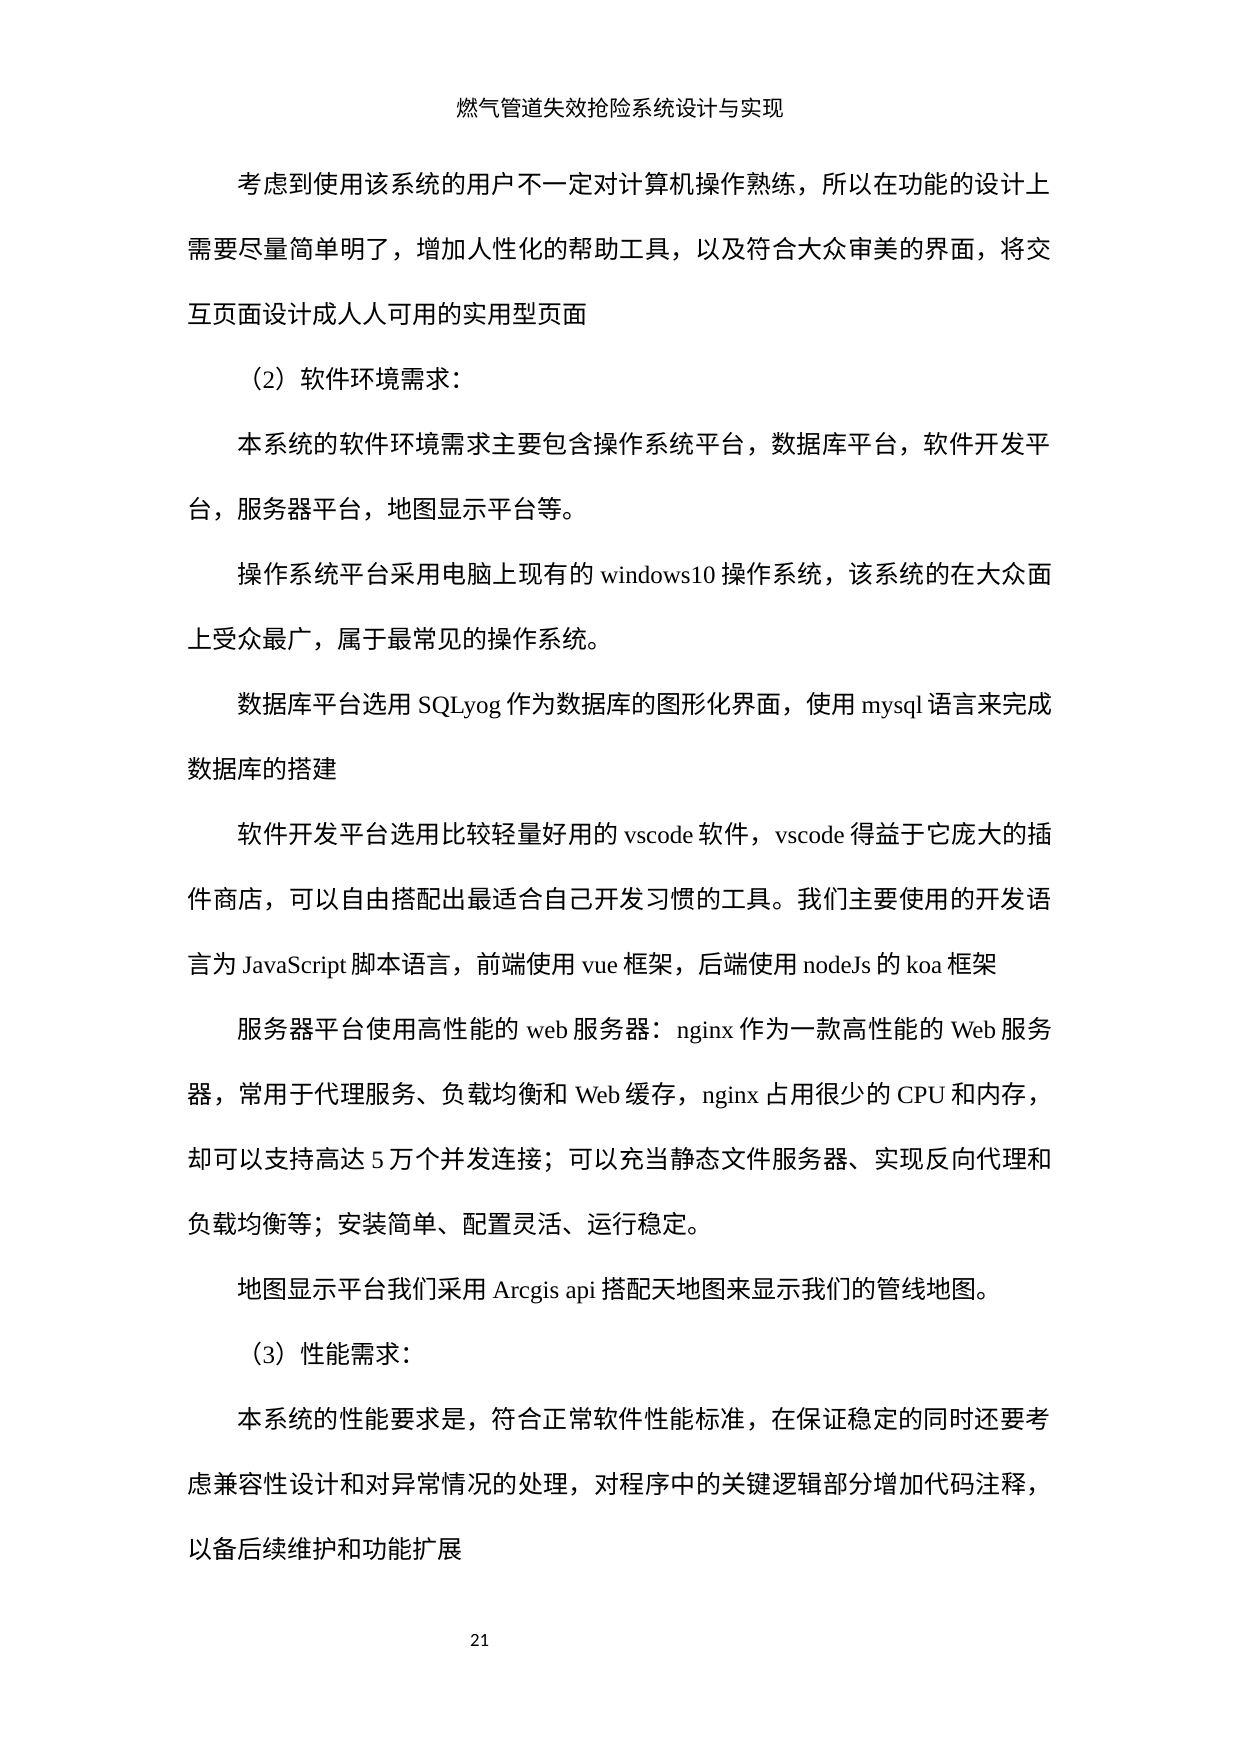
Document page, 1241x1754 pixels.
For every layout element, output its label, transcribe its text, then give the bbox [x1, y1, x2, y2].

text 服务器平台使用高性能的web服务器：nginx作为一款高性能的Web服务器，常用于代理服务、负载均衡和Web缓存，nginx占用很少的CPU和内存，却可以支持高达5万个并发连接；可以充当静态文件服务器、实现反向代理和负载均衡等；安装简单、配置灵活、运行稳定。 [187, 995, 1053, 1255]
text 操作系统平台采用电脑上现有的windows10操作系统，该系统的在大众面上受众最广，属于最常见的操作系统。 [187, 540, 1053, 670]
text 本系统的软件环境需求主要包含操作系统平台，数据库平台，软件开发平台，服务器平台，地图显示平台等。 [187, 410, 1053, 540]
text 地图显示平台我们采用Arcgis api搭配天地图来显示我们的管线地图。 [187, 1255, 1053, 1320]
text （3）性能需求： [187, 1320, 1053, 1385]
text 数据库平台选用SQLyog作为数据库的图形化界面，使用mysql语言来完成数据库的搭建 [187, 670, 1053, 800]
text 本系统的性能要求是，符合正常软件性能标准，在保证稳定的同时还要考虑兼容性设计和对异常情况的处理，对程序中的关键逻辑部分增加代码注释，以备后续维护和功能扩展 [187, 1385, 1053, 1580]
text 考虑到使用该系统的用户不一定对计算机操作熟练，所以在功能的设计上需要尽量简单明了，增加人性化的帮助工具，以及符合大众审美的界面，将交互页面设计成人人可用的实用型页面 [187, 150, 1053, 345]
text 软件开发平台选用比较轻量好用的vscode软件，vscode得益于它庞大的插件商店，可以自由搭配出最适合自己开发习惯的工具。我们主要使用的开发语言为JavaScript脚本语言，前端使用vue框架，后端使用nodeJs的koa框架 [187, 800, 1053, 995]
text （2）软件环境需求： [187, 345, 1053, 410]
